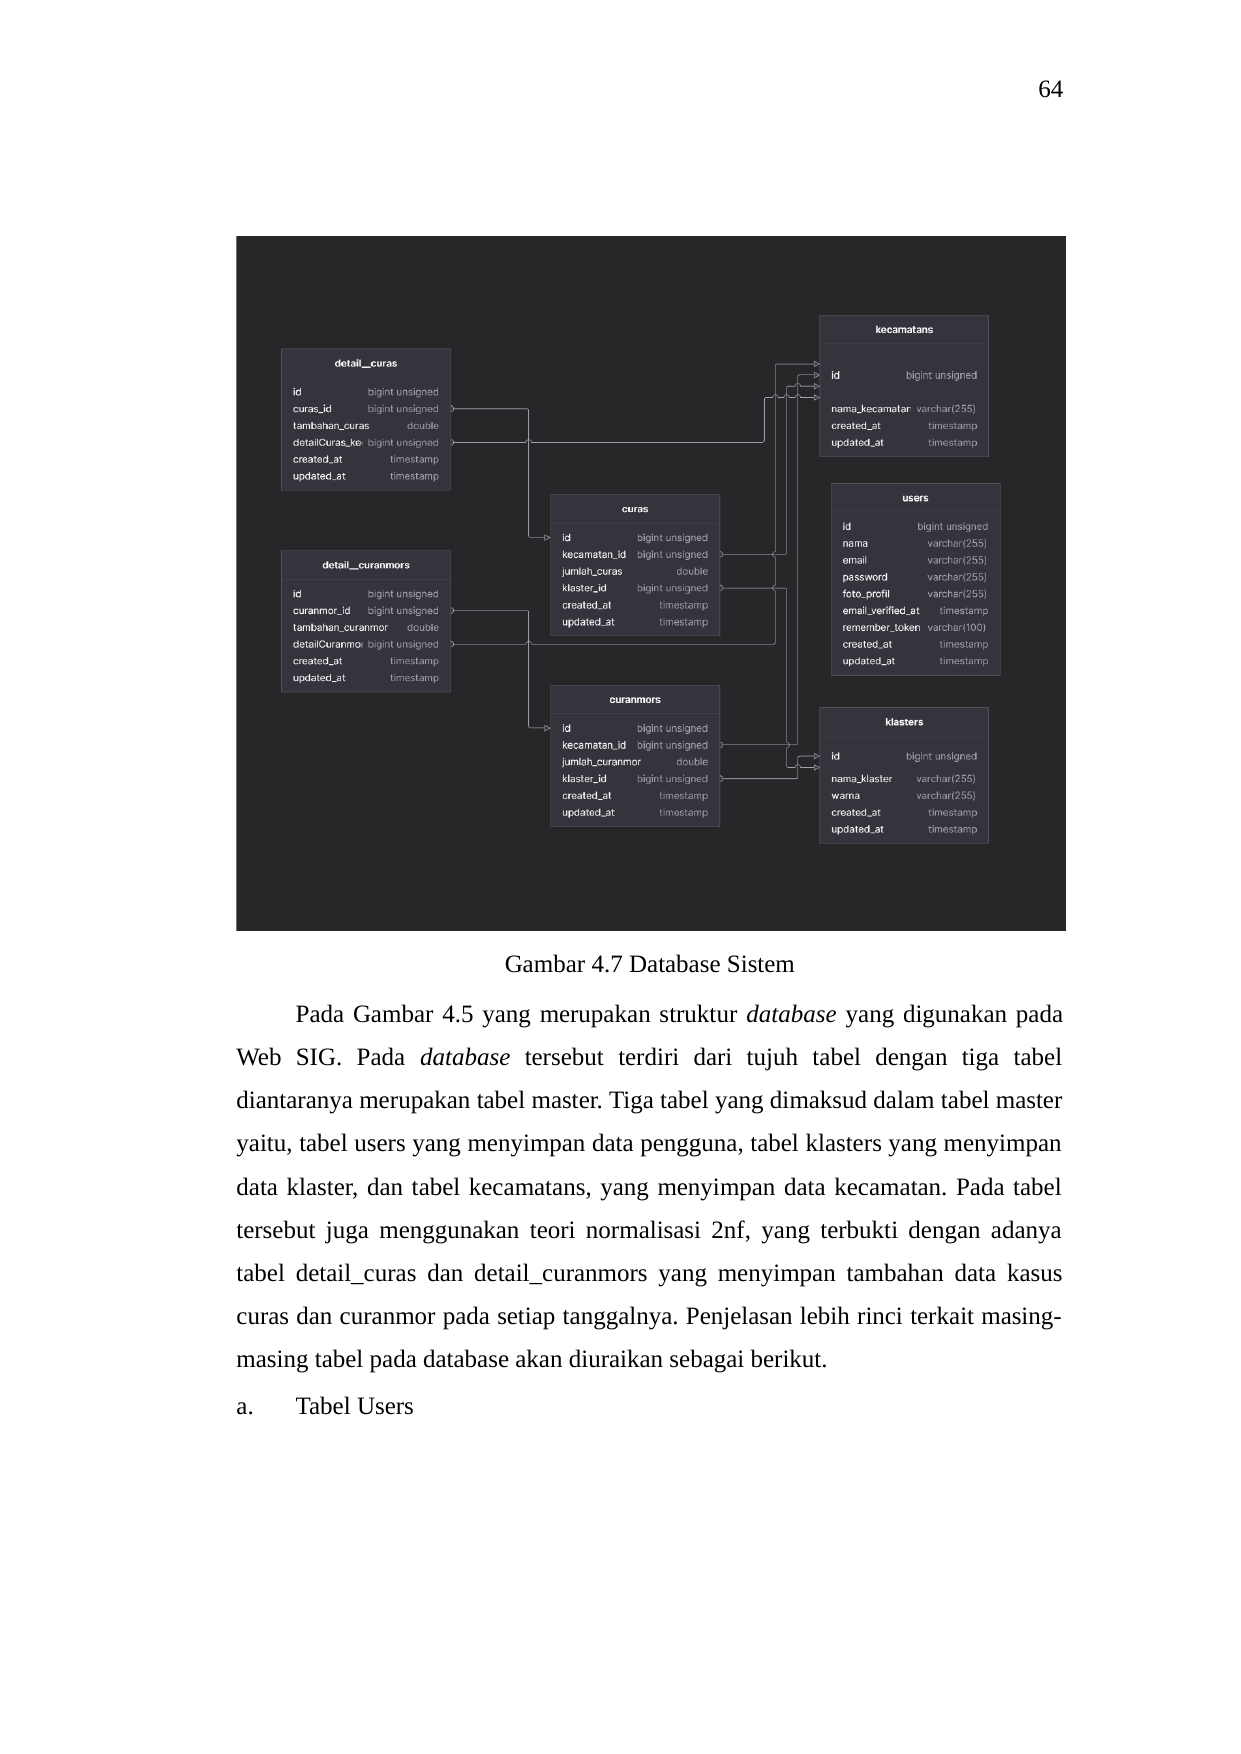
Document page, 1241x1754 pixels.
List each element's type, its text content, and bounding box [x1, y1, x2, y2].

list Tabel Users [236, 1391, 1063, 1420]
text Pada Gambar 4.5 yang merupakan struktur database yang digunakan pada Web SIG. Pada database tersebut terdiri dari tujuh tabel dengan tiga tabel diantaranya merupakan tabel master. Tiga tabel yang dimaksud dalam tabel master yaitu, tabel users yang menyimpan data pengguna, tabel klasters yang menyimpan data klaster, dan tabel kecamatans, yang menyimpan data kecamatan. Pada tabel tersebut juga menggunakan teori normalisasi 2nf, yang terbukti dengan adanya tabel detail_curas dan detail_curanmors yang menyimpan tambahan data kasus curas dan curanmor pada setiap tanggalnya. Penjelasan lebih rinci terkait masing-masing tabel pada database akan diuraikan sebagai berikut. [236, 999, 1063, 1373]
picture [236, 236, 1066, 931]
